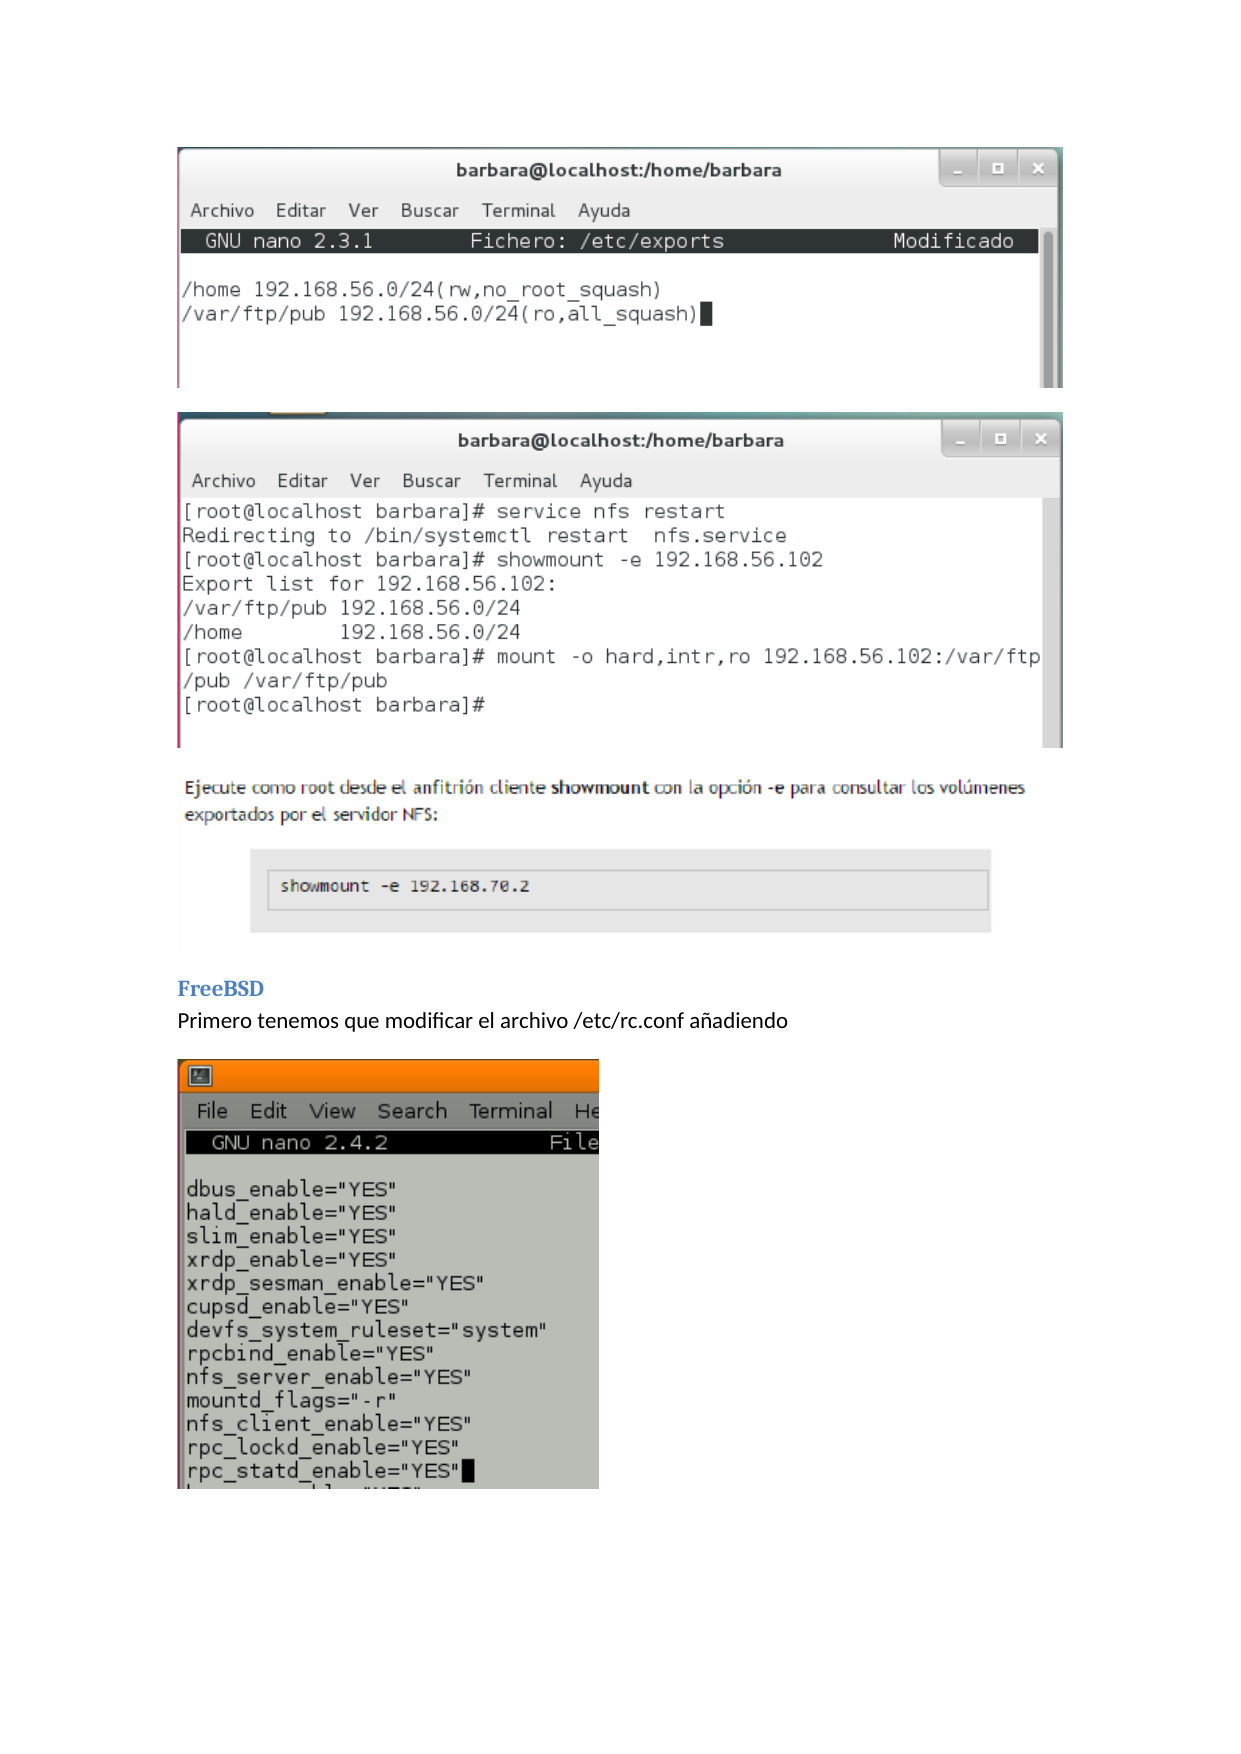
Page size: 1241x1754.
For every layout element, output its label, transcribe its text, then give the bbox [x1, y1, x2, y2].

picture [177, 412, 1063, 748]
subtitle FreeBSD [177, 976, 1063, 1002]
picture [177, 147, 1063, 388]
picture [177, 773, 1035, 952]
text Primero tenemos que modificar el archivo /etc/rc.conf añadiendo [177, 1006, 1063, 1034]
picture [177, 1059, 599, 1489]
